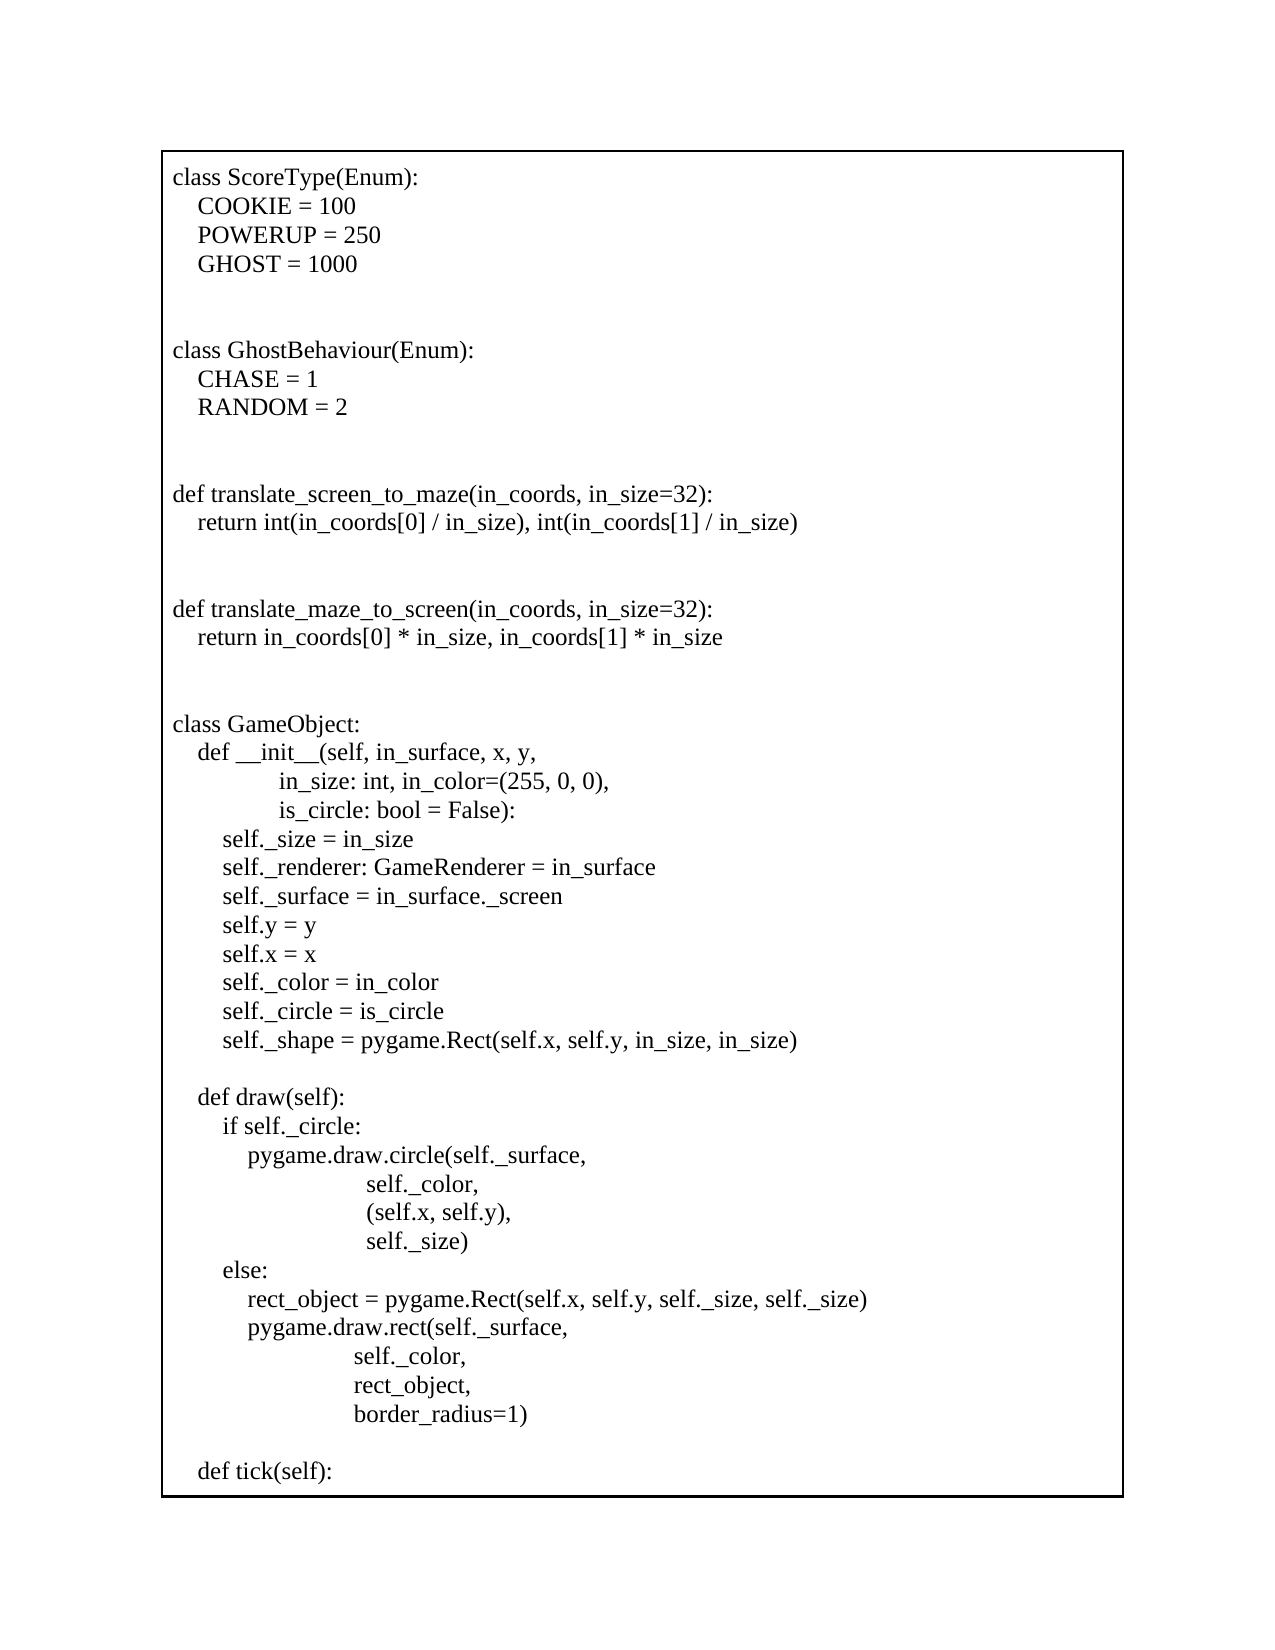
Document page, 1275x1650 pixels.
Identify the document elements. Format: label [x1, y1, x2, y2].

table_header [163, 152, 1122, 1495]
